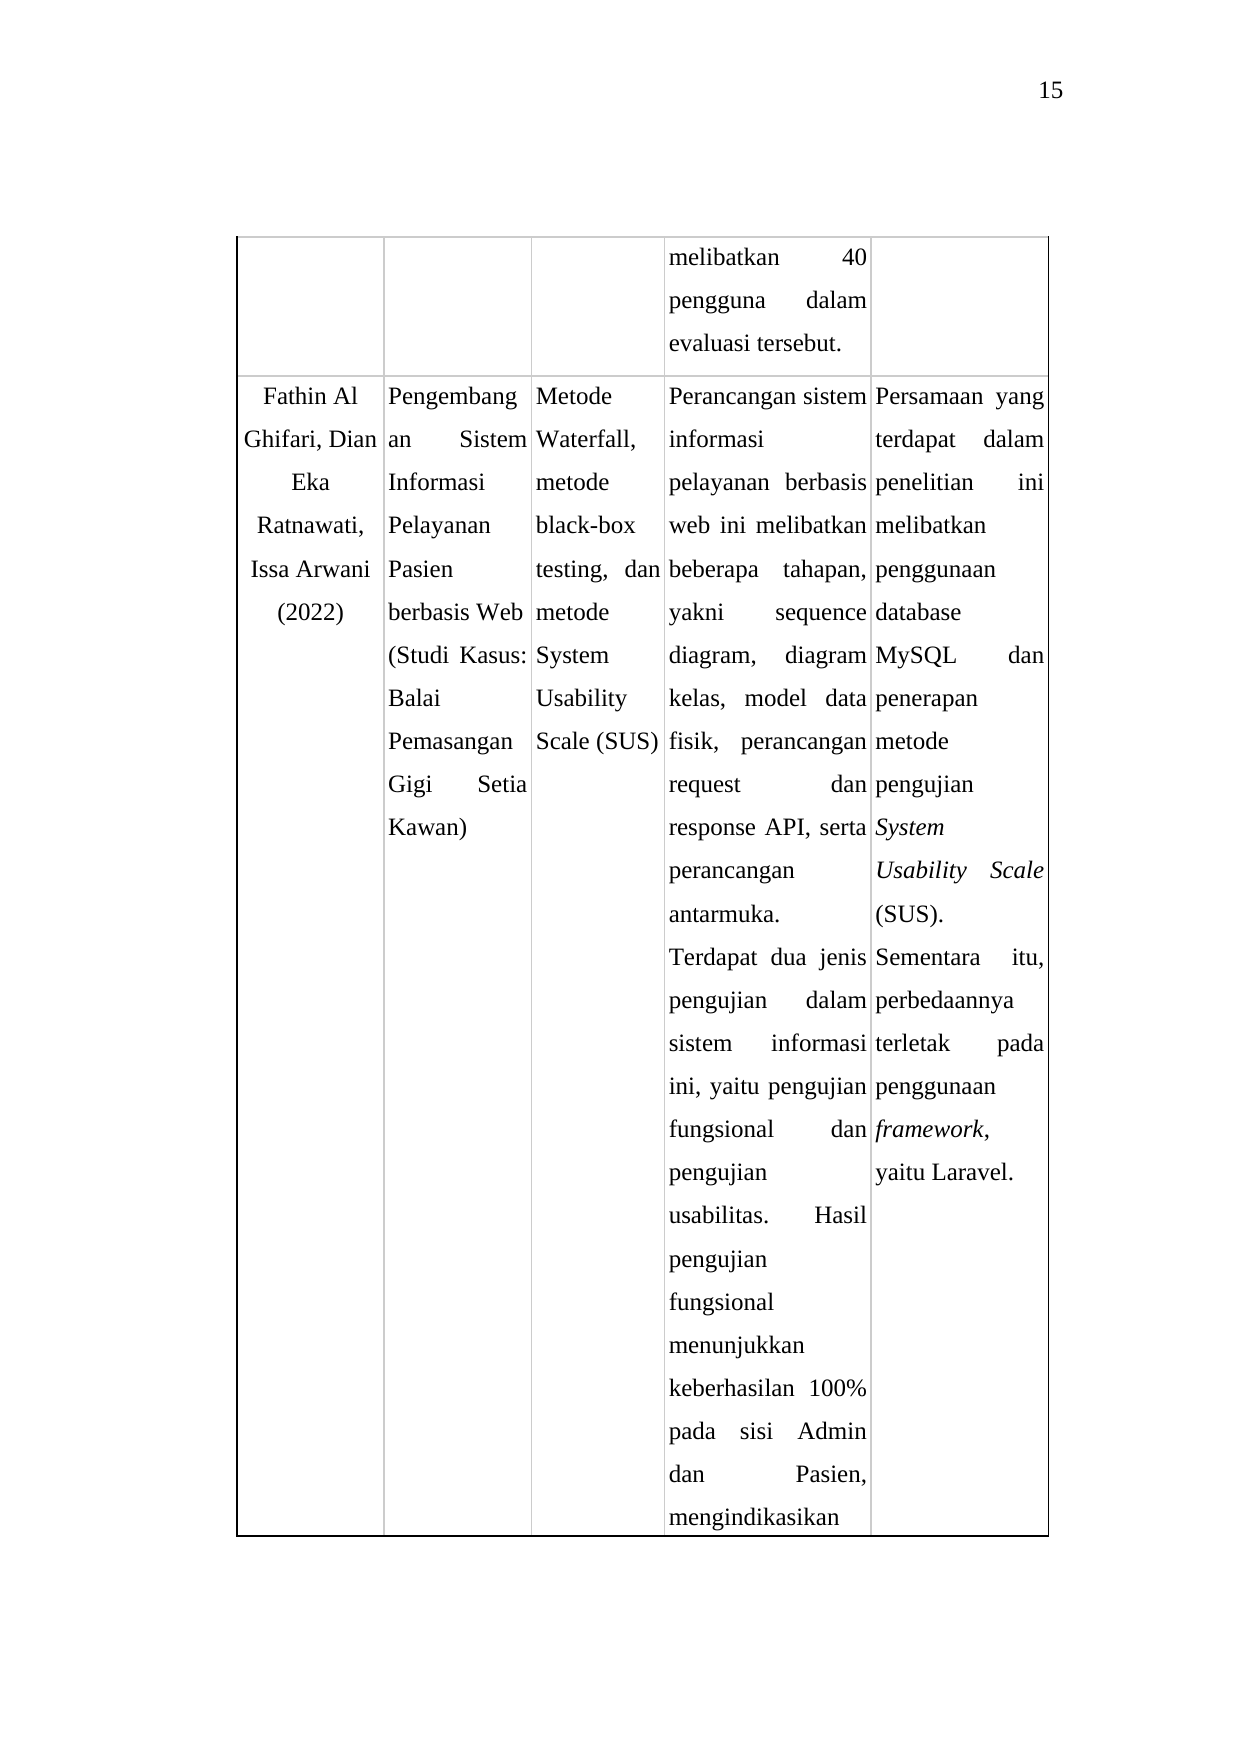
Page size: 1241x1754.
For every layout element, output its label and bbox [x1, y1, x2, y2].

table_cell [532, 238, 664, 375]
table_cell [665, 377, 870, 1535]
table_cell [238, 238, 383, 375]
table_cell [872, 238, 1048, 375]
table_cell [385, 377, 531, 1535]
table_cell [872, 377, 1048, 1535]
table_cell [385, 238, 531, 375]
table_cell [665, 238, 870, 375]
table_cell [238, 377, 383, 1535]
table_cell [532, 377, 664, 1535]
